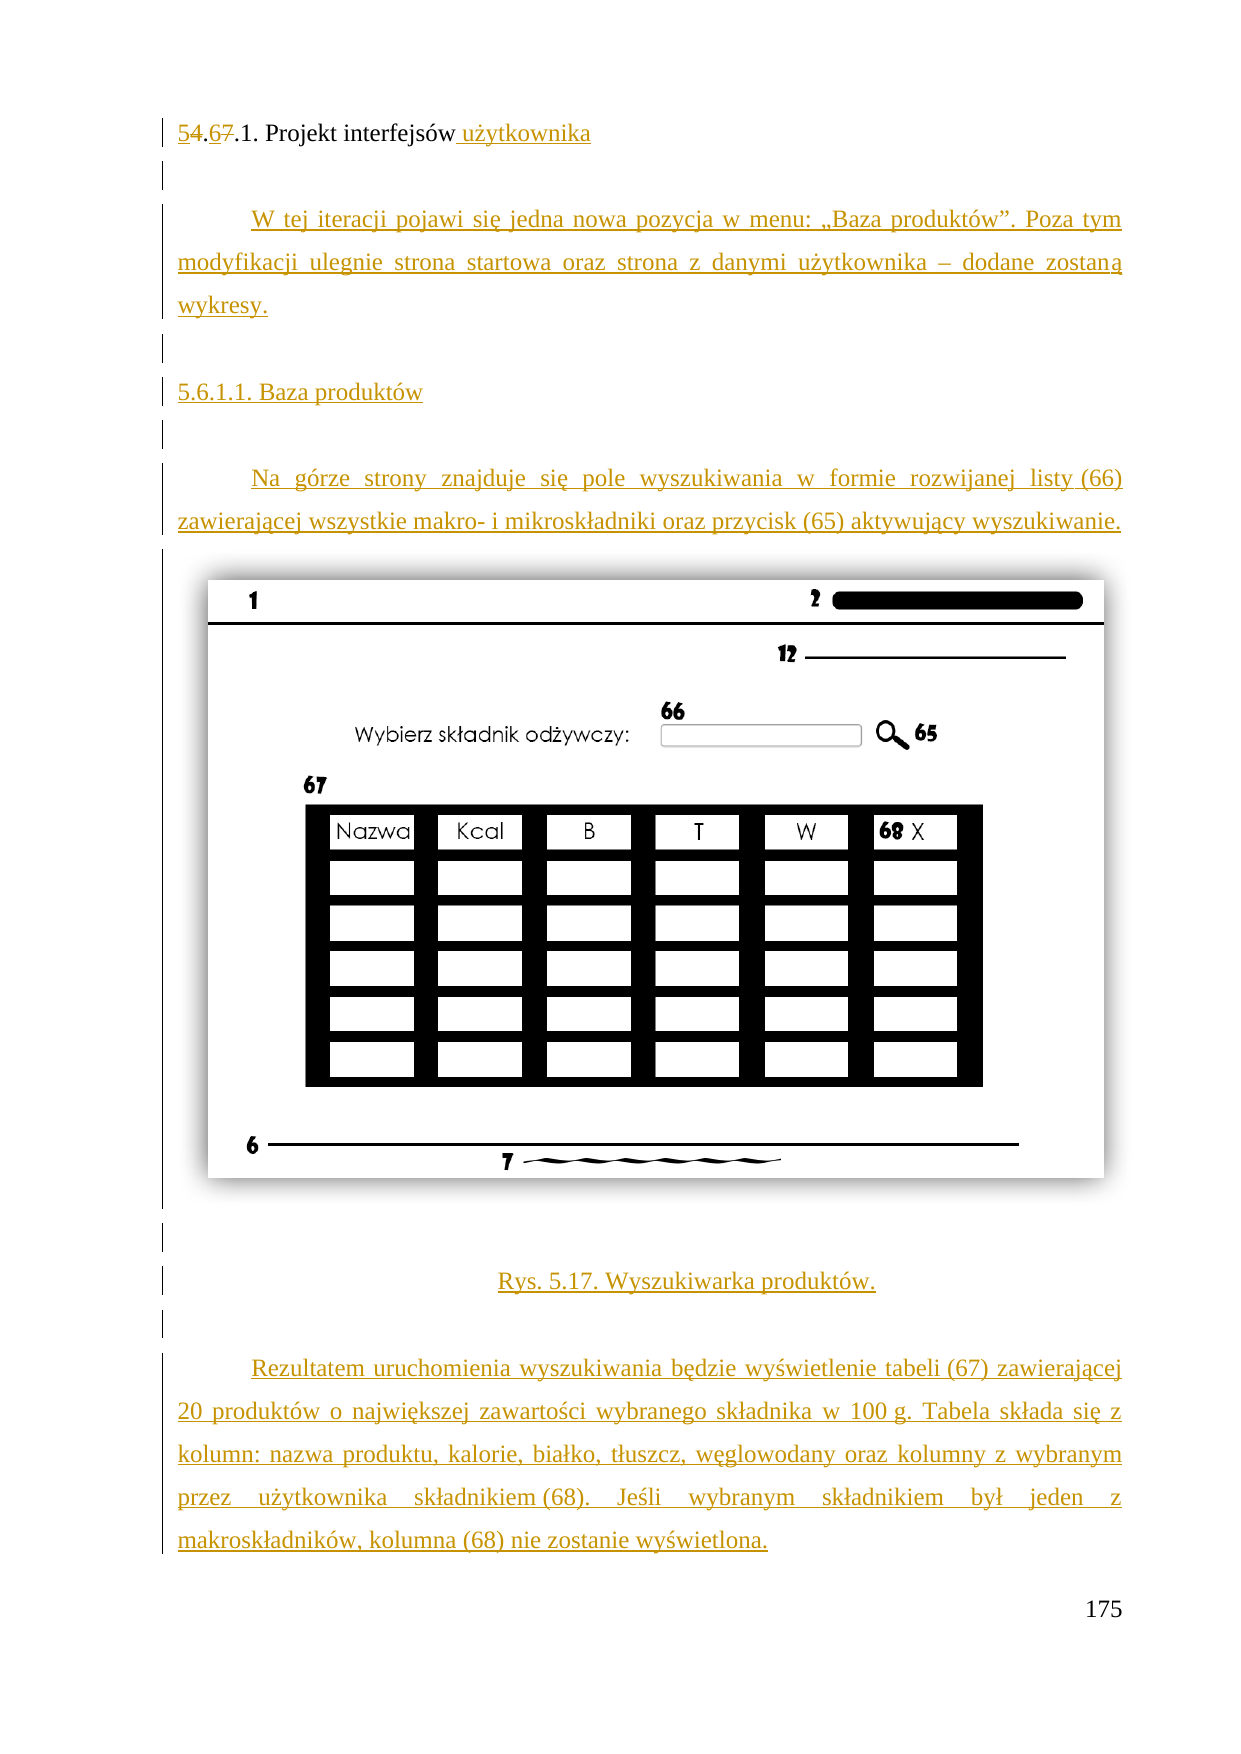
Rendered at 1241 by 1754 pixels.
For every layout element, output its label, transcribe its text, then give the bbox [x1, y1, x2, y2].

subtitle ..1. Projekt interfejsów [177, 118, 1122, 147]
picture [208, 580, 1104, 1178]
